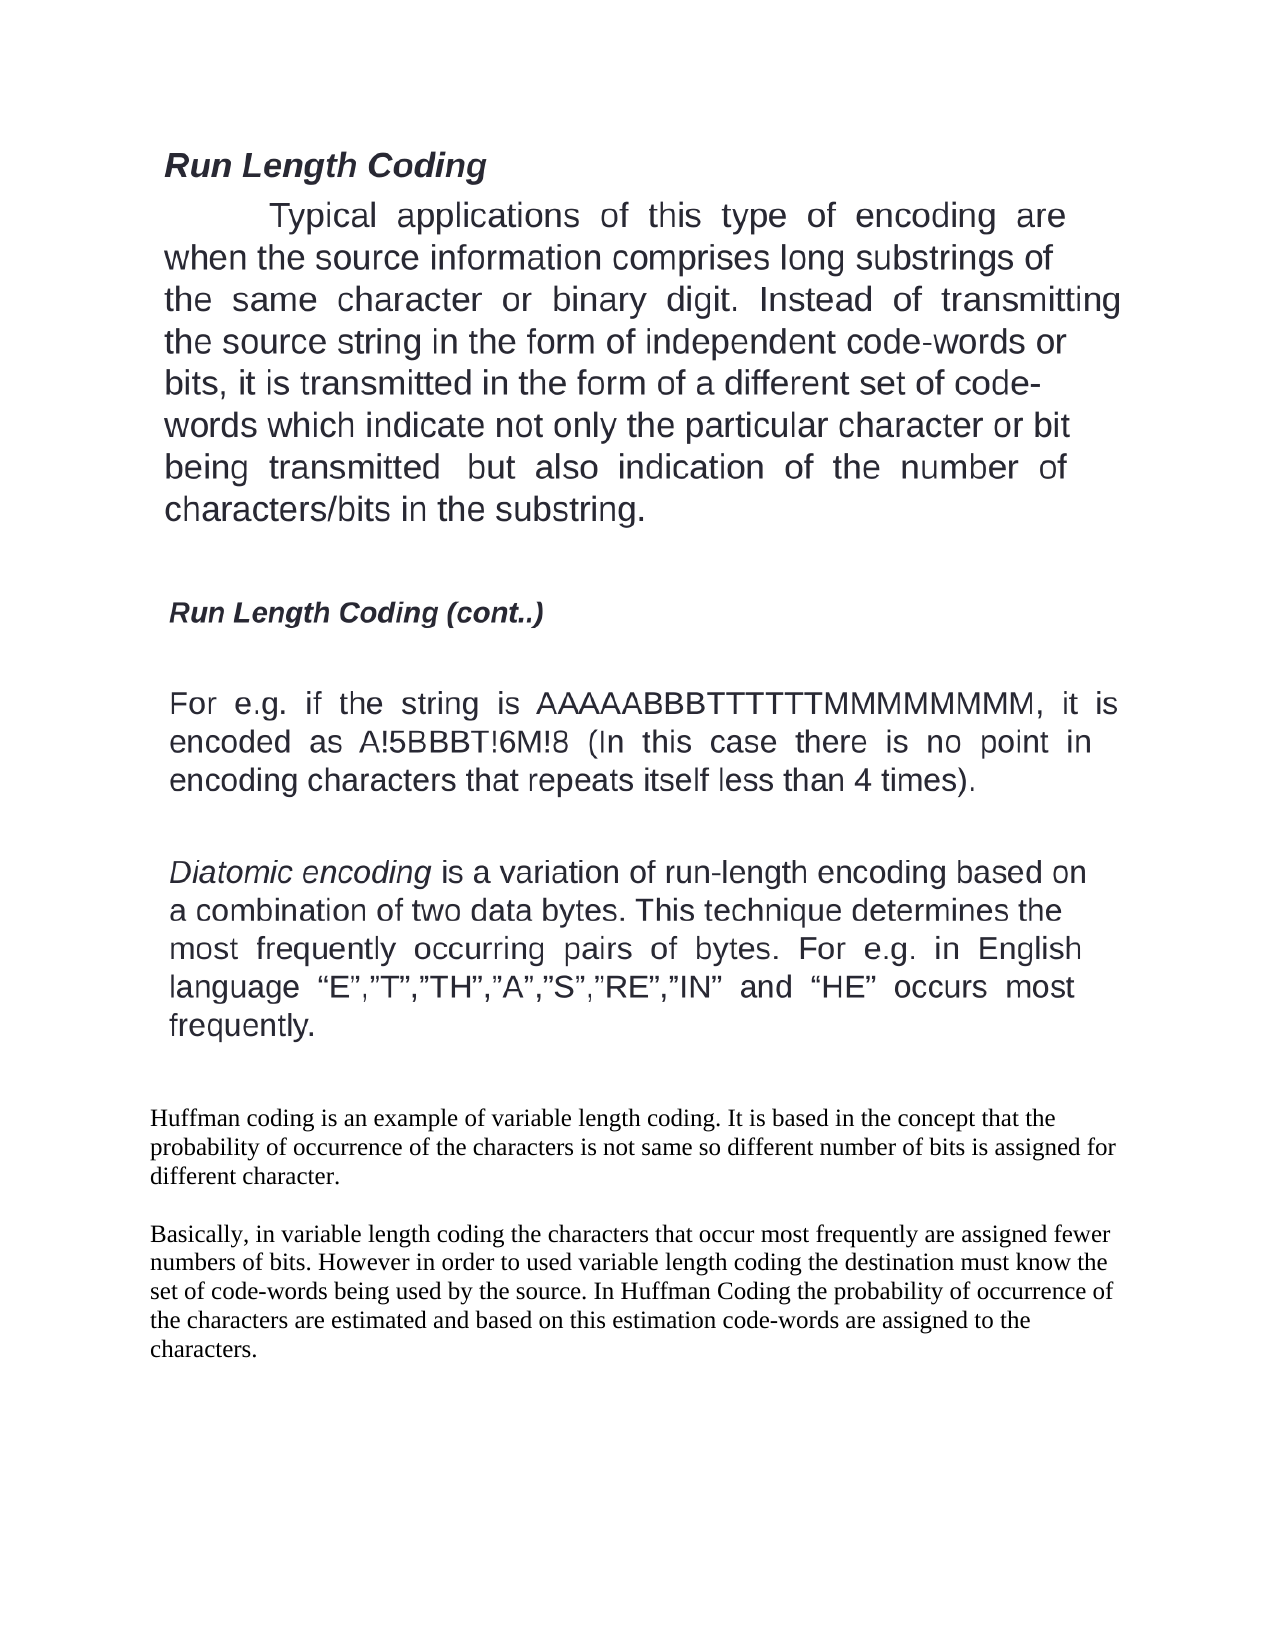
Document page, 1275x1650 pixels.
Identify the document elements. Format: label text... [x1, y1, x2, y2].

picture [150, 591, 1125, 1074]
text Huffman coding is an example of variable length coding. It is based in the concept that the probability of occurrence of the characters is not same so different number of bits is assigned for different character. [150, 1103, 1125, 1189]
text Basically, in variable length coding the characters that occur most frequently are assigned fewer numbers of bits. However in order to used variable length coding the destination must know the set of code-words being used by the source. In Huffman Coding the probability of occurrence of the characters are estimated and based on this estimation code-words are assigned to the characters. [150, 1219, 1125, 1362]
picture [150, 150, 1125, 562]
